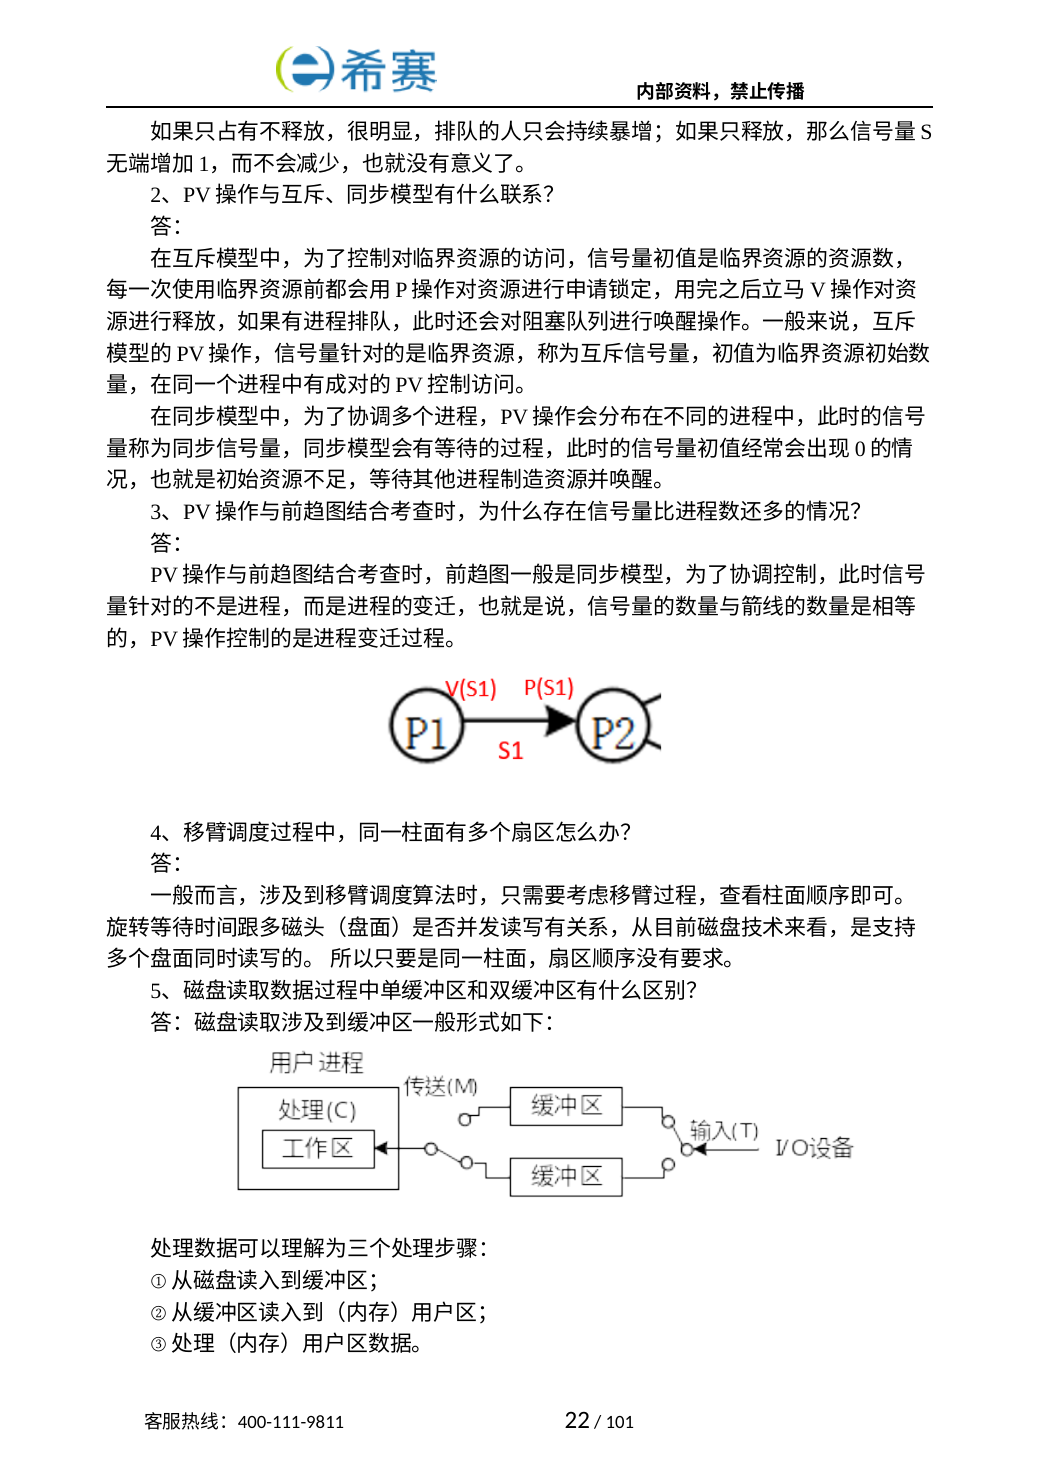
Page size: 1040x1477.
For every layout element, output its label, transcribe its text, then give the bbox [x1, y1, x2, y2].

text 一般而言，涉及到移臂调度算法时，只需要考虑移臂过程，查看柱面顺序即可。旋转等待时间跟多磁头（盘面）是否并发读写有关系，从目前磁盘技术来看，是支持多个盘面同时读写的。 所以只要是同一柱面，扇区顺序没有要求。 [106, 878, 933, 973]
text ②从缓冲区读入到（内存）用户区； [106, 1295, 933, 1326]
text 4、移臂调度过程中，同一柱面有多个扇区怎么办？ [106, 815, 933, 846]
text 5、磁盘读取数据过程中单缓冲区和双缓冲区有什么区别？ [106, 973, 933, 1005]
text 在互斥模型中，为了控制对临界资源的访问，信号量初值是临界资源的资源数，每一次使用临界资源前都会用P操作对资源进行申请锁定，用完之后立马V操作对资源进行释放，如果有进程排队，此时还会对阻塞队列进行唤醒操作。一般来说，互斥模型的PV操作，信号量针对的是临界资源，称为互斥信号量，初值为临界资源初始数量，在同一个进程中有成对的PV控制访问。 [106, 241, 933, 399]
text 3、PV操作与前趋图结合考查时，为什么存在信号量比进程数还多的情况？ [106, 494, 933, 526]
text 如果只占有不释放，很明显，排队的人只会持续暴增；如果只释放，那么信号量S无端增加1，而不会减少，也就没有意义了。 [106, 114, 933, 177]
text 答： [106, 209, 933, 241]
text PV操作与前趋图结合考查时，前趋图一般是同步模型，为了协调控制，此时信号量针对的不是进程，而是进程的变迁，也就是说，信号量的数量与箭线的数量是相等的，PV操作控制的是进程变迁过程。 [106, 557, 933, 652]
text 答： [106, 526, 933, 557]
text ③处理（内存）用户区数据。 [106, 1326, 933, 1358]
text 处理数据可以理解为三个处理步骤： [106, 1231, 933, 1263]
text 2、PV操作与互斥、同步模型有什么联系？ [106, 177, 933, 209]
picture [378, 652, 662, 801]
text 在同步模型中，为了协调多个进程，PV操作会分布在不同的进程中，此时的信号量称为同步信号量，同步模型会有等待的过程，此时的信号量初值经常会出现0的情况，也就是初始资源不足，等待其他进程制造资源并唤醒。 [106, 399, 933, 494]
text 答： [106, 846, 933, 878]
text 答：磁盘读取涉及到缓冲区一般形式如下： [106, 1005, 933, 1036]
text ①从磁盘读入到缓冲区； [106, 1263, 933, 1295]
picture [276, 41, 438, 99]
